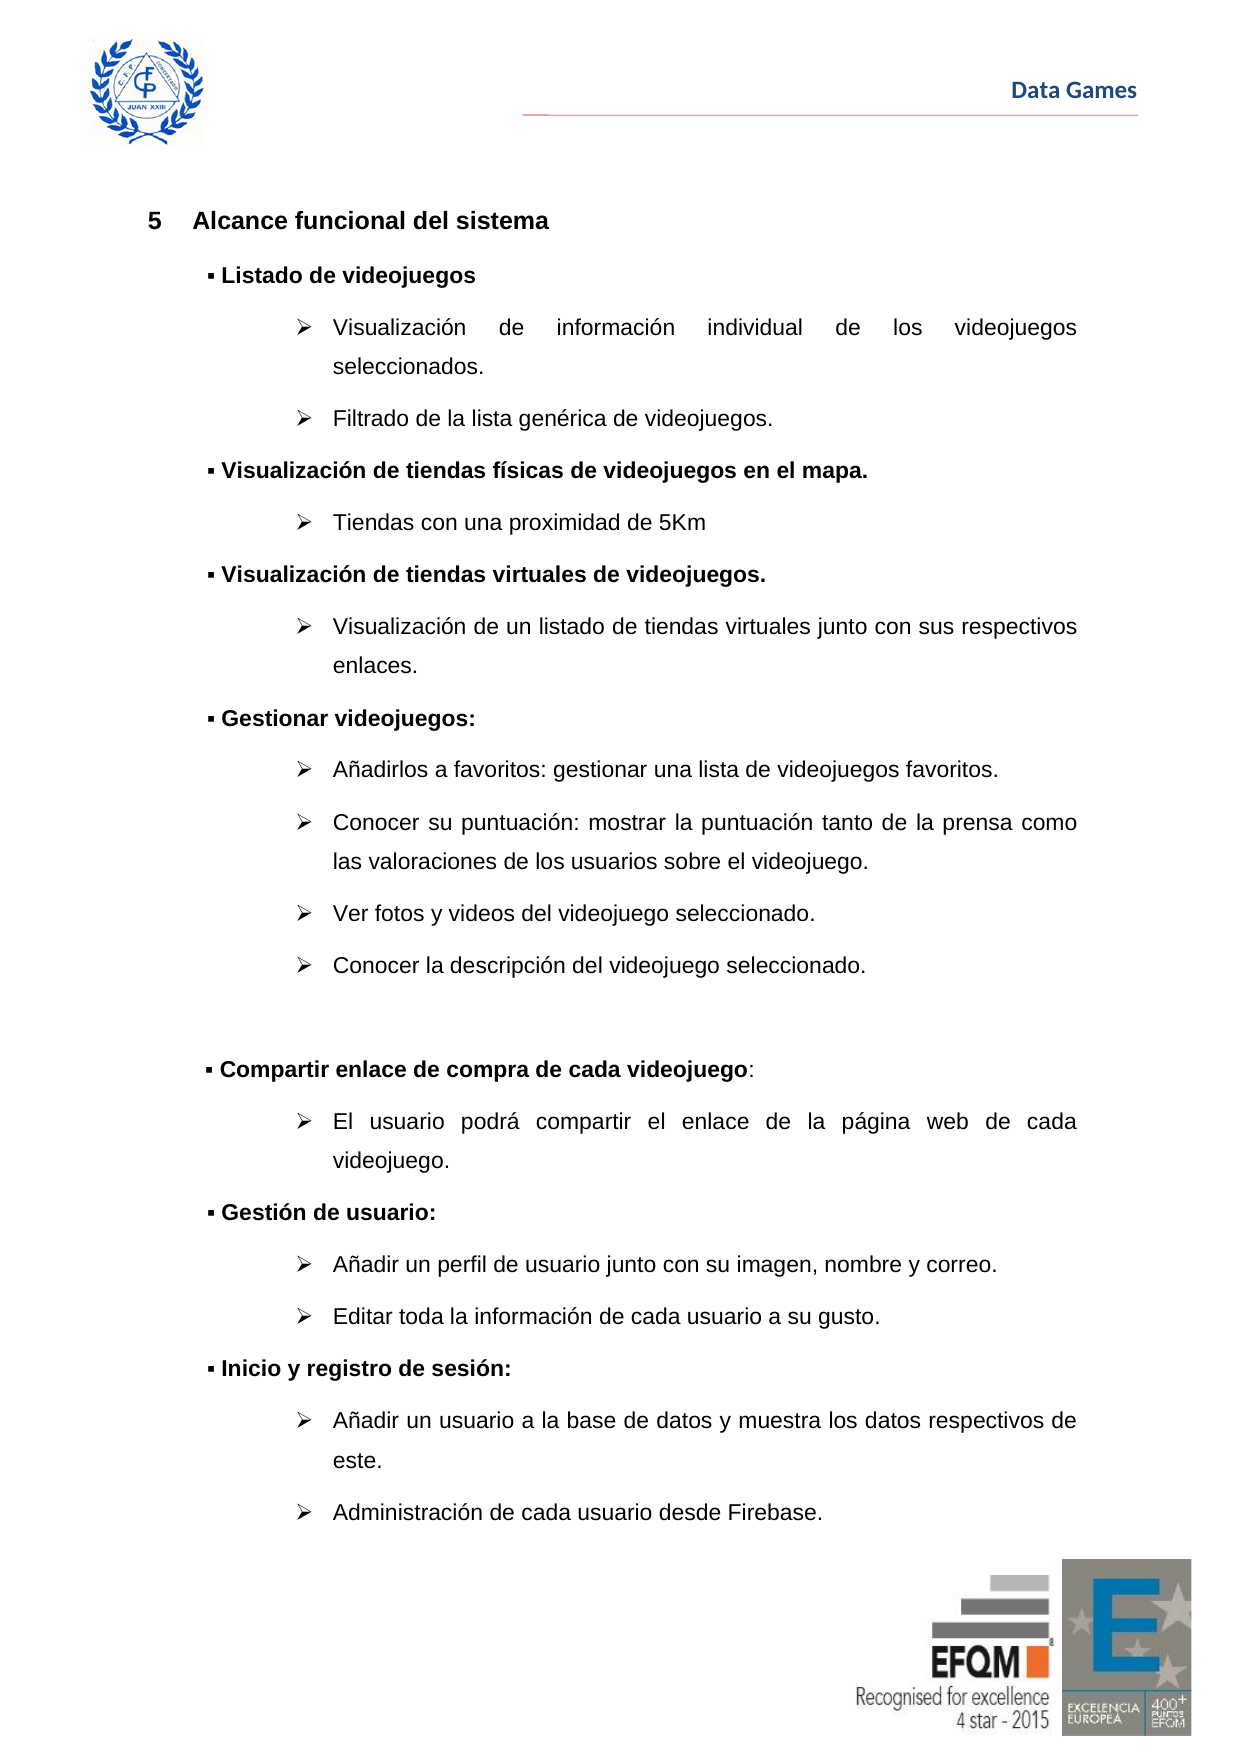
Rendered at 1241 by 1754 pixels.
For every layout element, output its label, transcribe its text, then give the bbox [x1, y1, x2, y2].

text ▪ Compartir enlace de compra de cada videojuego: [148, 1056, 1078, 1082]
text ▪ Gestionar videojuegos: [148, 704, 1078, 731]
text ▪ Inicio y registro de sesión: [148, 1355, 1078, 1382]
picture [87, 39, 206, 152]
list El usuario podrá compartir el enlace de la página web de cada videojuego. [295, 1108, 1078, 1174]
list Conocer su puntuación: mostrar la puntuación tanto de la prensa como las valoraciones de los usuarios sobre el videojuego. [295, 808, 1078, 874]
picture [1062, 1559, 1192, 1736]
list Administración de cada usuario desde Firebase. [295, 1499, 1078, 1525]
list Editar toda la información de cada usuario a su gusto. [295, 1303, 1078, 1329]
list Añadirlos a favoritos: gestionar una lista de videojuegos favoritos. [295, 756, 1078, 783]
list Filtrado de la lista genérica de videojuegos. [295, 405, 1078, 431]
text ▪ Visualización de tiendas virtuales de videojuegos. [148, 561, 1078, 587]
list Visualización de un listado de tiendas virtuales junto con sus respectivos enlaces. [295, 613, 1078, 679]
list Añadir un usuario a la base de datos y muestra los datos respectivos de este. [295, 1407, 1078, 1473]
list Añadir un perfil de usuario junto con su imagen, nombre y correo. [295, 1251, 1078, 1278]
text ▪ Listado de videojuegos [148, 262, 1078, 288]
list Visualización de información individual de los videojuegos seleccionados. [295, 314, 1078, 379]
text ▪ Gestión de usuario: [148, 1199, 1078, 1226]
list Conocer la descripción del videojuego seleccionado. [295, 952, 1078, 978]
text ▪ Visualización de tiendas físicas de videojuegos en el mapa. [148, 457, 1078, 483]
list Tiendas con una proximidad de 5Km [295, 509, 1078, 535]
list Ver fotos y videos del videojuego seleccionado. [295, 900, 1078, 926]
subtitle Alcance funcional del sistema [148, 206, 1078, 235]
